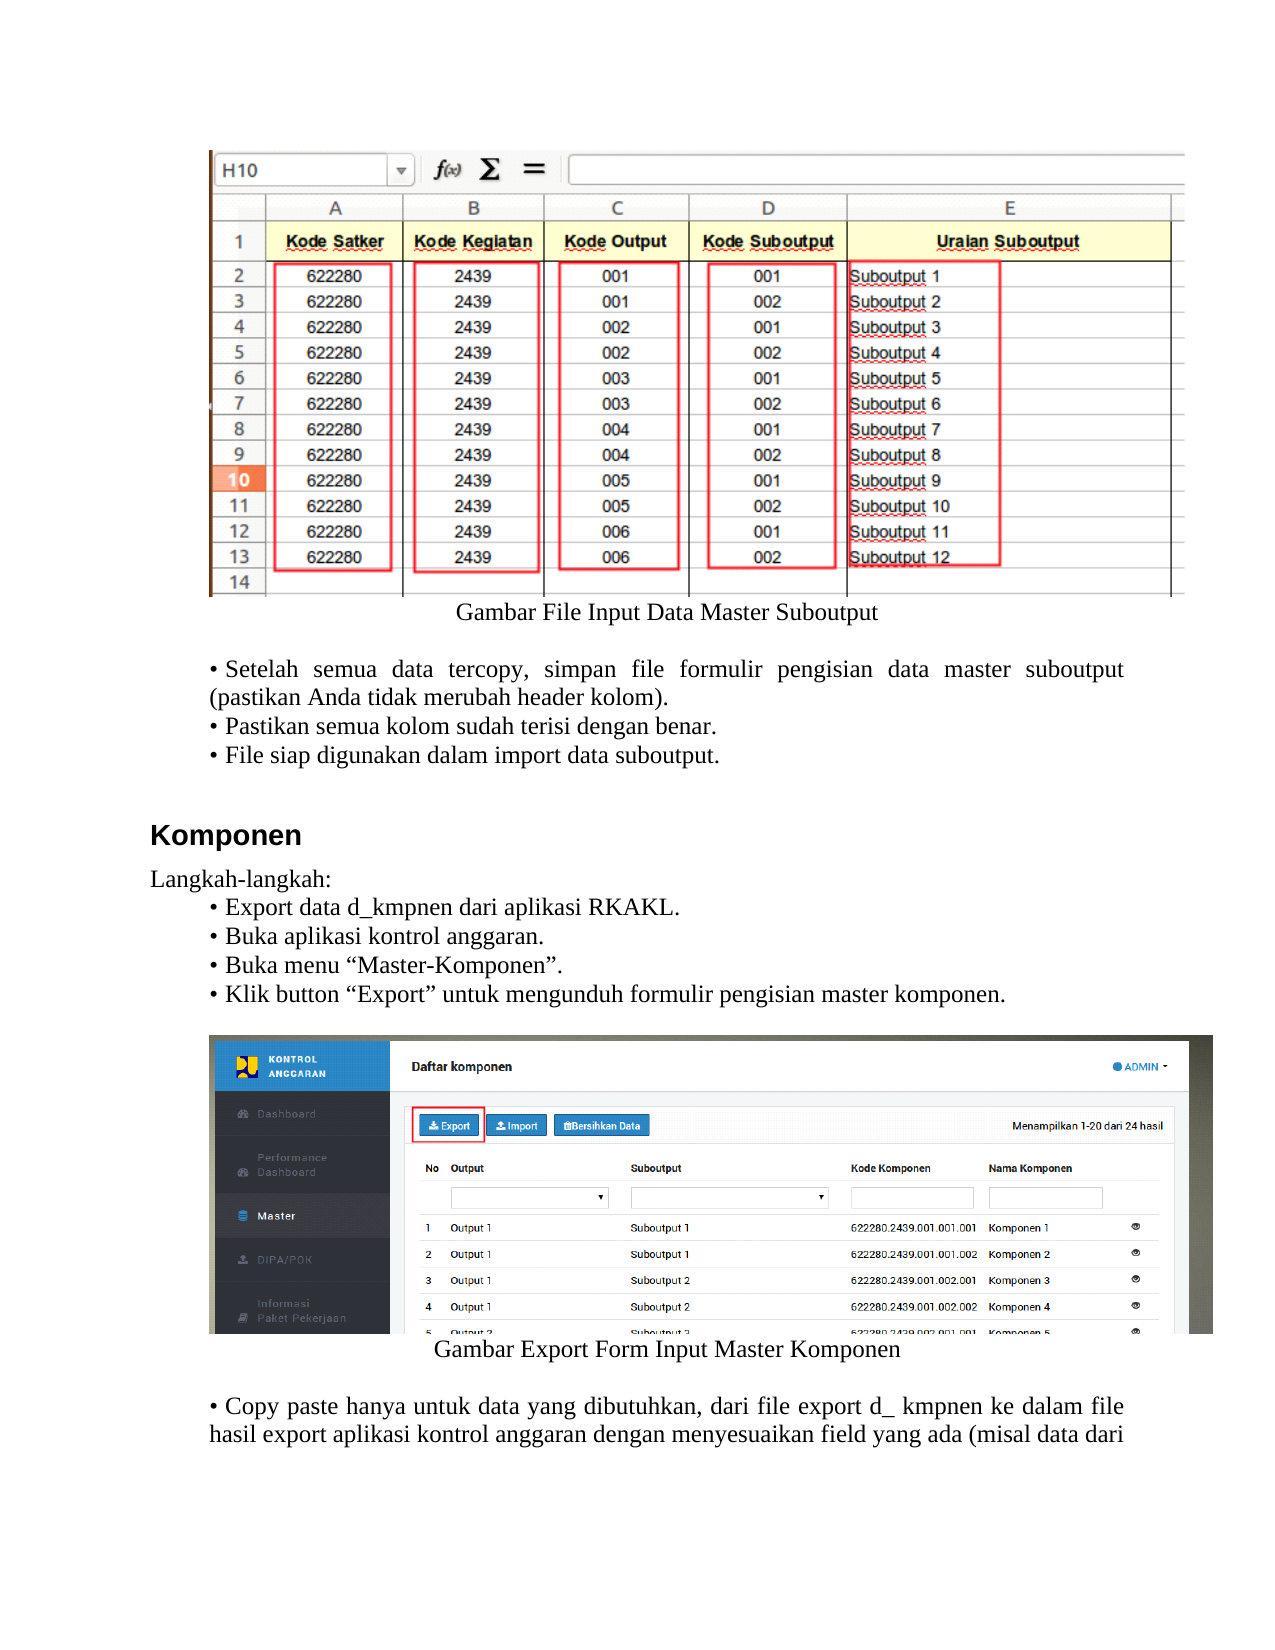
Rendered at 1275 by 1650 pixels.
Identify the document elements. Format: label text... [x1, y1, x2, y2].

list File siap digunakan dalam import data suboutput. [209, 740, 1125, 769]
list Buka aplikasi kontrol anggaran. [209, 921, 1125, 950]
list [209, 1391, 1125, 1448]
text Gambar Export Form Input Master Komponen [209, 1334, 1125, 1363]
list Pastikan semua kolom sudah terisi dengan benar. [209, 711, 1125, 740]
list Buka menu “Master-Komponen”. [209, 950, 1125, 979]
text Langkah-langkah: [150, 864, 1125, 892]
picture [209, 150, 1185, 597]
text Gambar File Input Data Master Suboutput [209, 597, 1125, 626]
text Komponen [150, 818, 1125, 851]
picture [209, 1035, 1213, 1334]
list Setelah semua data tercopy, simpan file formulir pengisian data master suboutput (pastikan Anda tidak merubah header kolom). [209, 654, 1125, 711]
list Export data d_kmpnen dari aplikasi RKAKL. [209, 892, 1125, 921]
list Klik button “Export” untuk mengunduh formulir pengisian master komponen. [209, 979, 1125, 1007]
